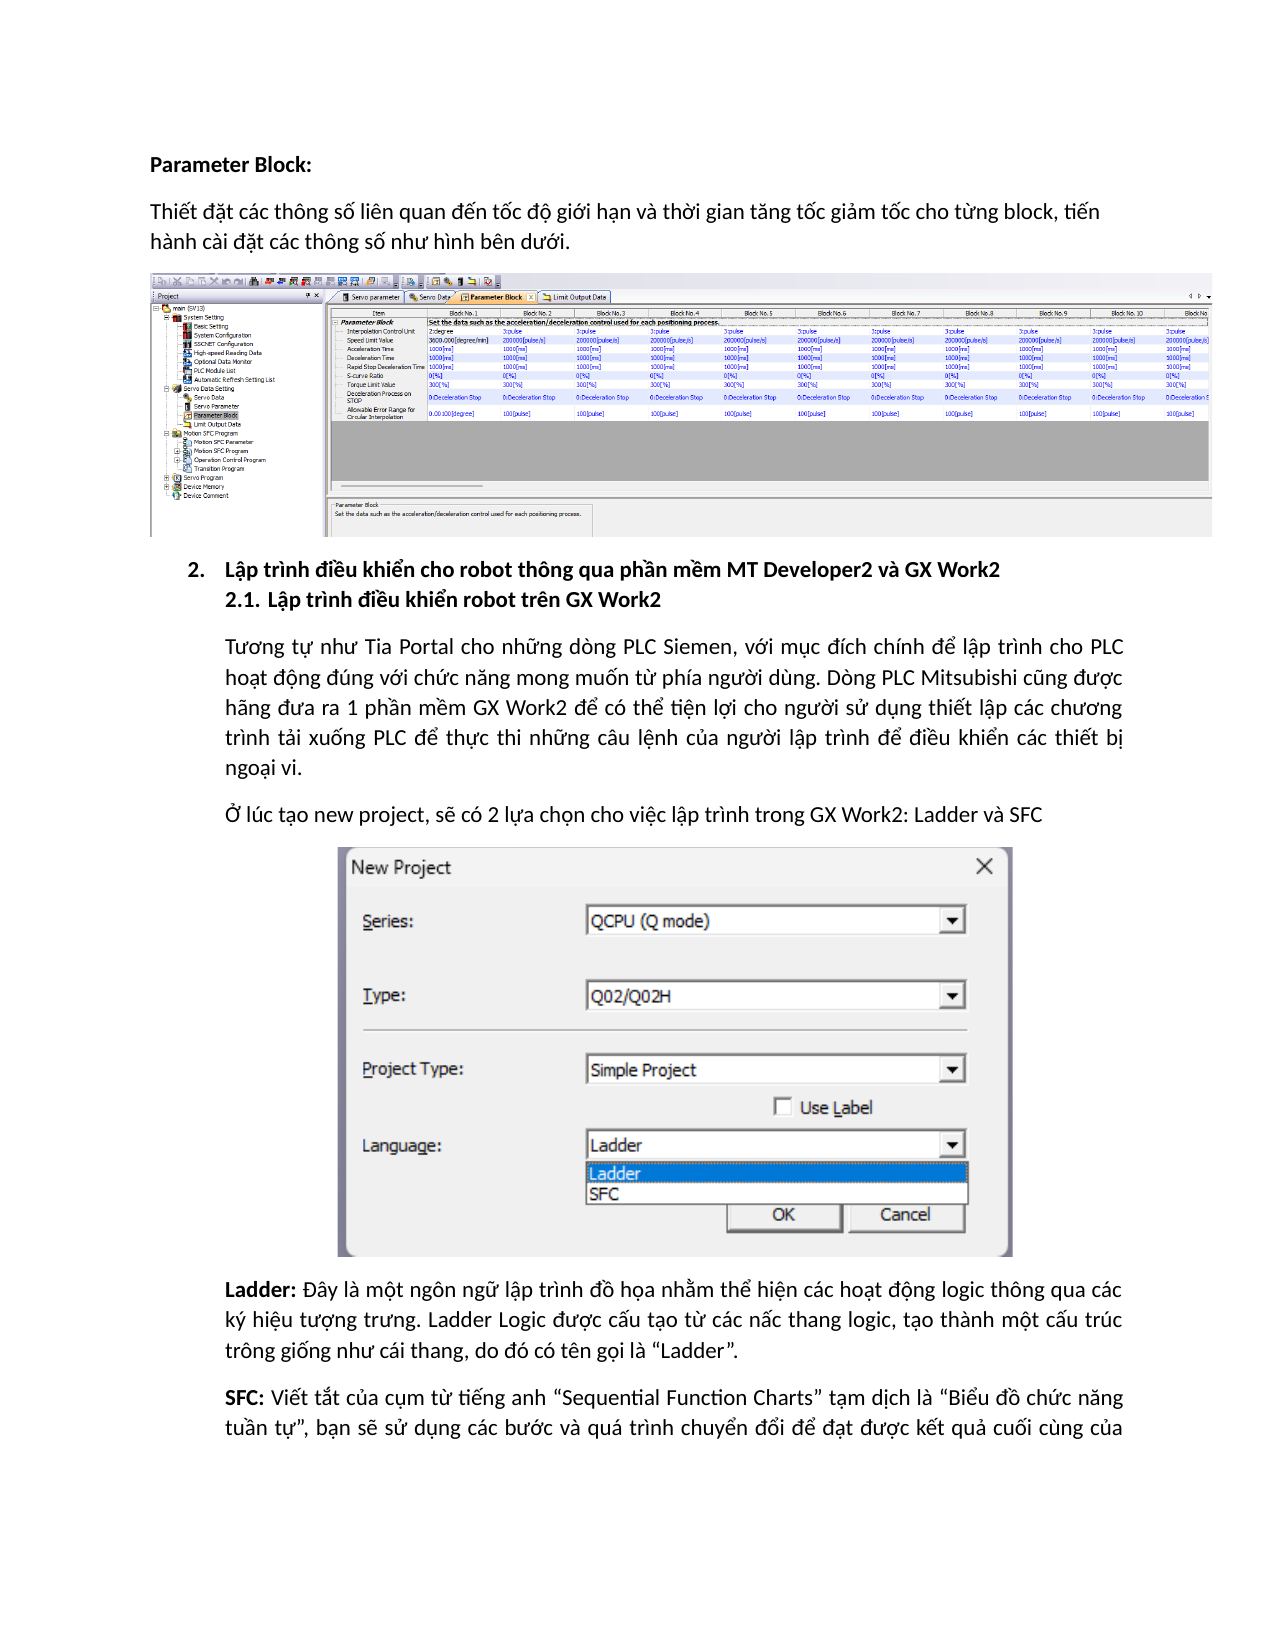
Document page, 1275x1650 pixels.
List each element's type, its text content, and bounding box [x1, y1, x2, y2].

text Thiết đặt các thông số liên quan đến tốc độ giới hạn và thời gian tăng tốc giảm tốc cho từng block, tiến hành cài đặt các thông số như hình bên dưới. [150, 197, 1125, 255]
text Ladder: Đây là một ngôn ngữ lập trình đồ họa nhằm thể hiện các hoạt động logic thông qua các ký hiệu tượng trưng. Ladder Logic được cấu tạo từ các nấc thang logic, tạo thành một cấu trúc trông giống như cái thang, do đó có tên gọi là “Ladder”. [225, 1275, 1125, 1364]
list Lập trình điều khiển cho robot thông qua phần mềm MT Developer2 và GX Work2 [187, 555, 1125, 583]
picture [150, 273, 1213, 537]
text Tương tự như Tia Portal cho những dòng PLC Siemen, với mục đích chính để lập trình cho PLC hoạt động đúng với chức năng mong muốn từ phía người dùng. Dòng PLC Mitsubishi cũng được hãng đưa ra 1 phần mềm GX Work2 để có thể tiện lợi cho người sử dụng thiết lập các chương trình tải xuống PLC để thực thi những câu lệnh của người lập trình để điều khiển các thiết bị ngoại vi. [225, 632, 1125, 781]
picture [337, 847, 1013, 1257]
list Lập trình điều khiển robot trên GX Work2 [225, 586, 1125, 613]
text Parameter Block: [150, 150, 1125, 178]
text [225, 1383, 1125, 1441]
text Ở lúc tạo new project, sẽ có 2 lựa chọn cho việc lập trình trong GX Work2: Ladder và SFC [225, 800, 1125, 828]
